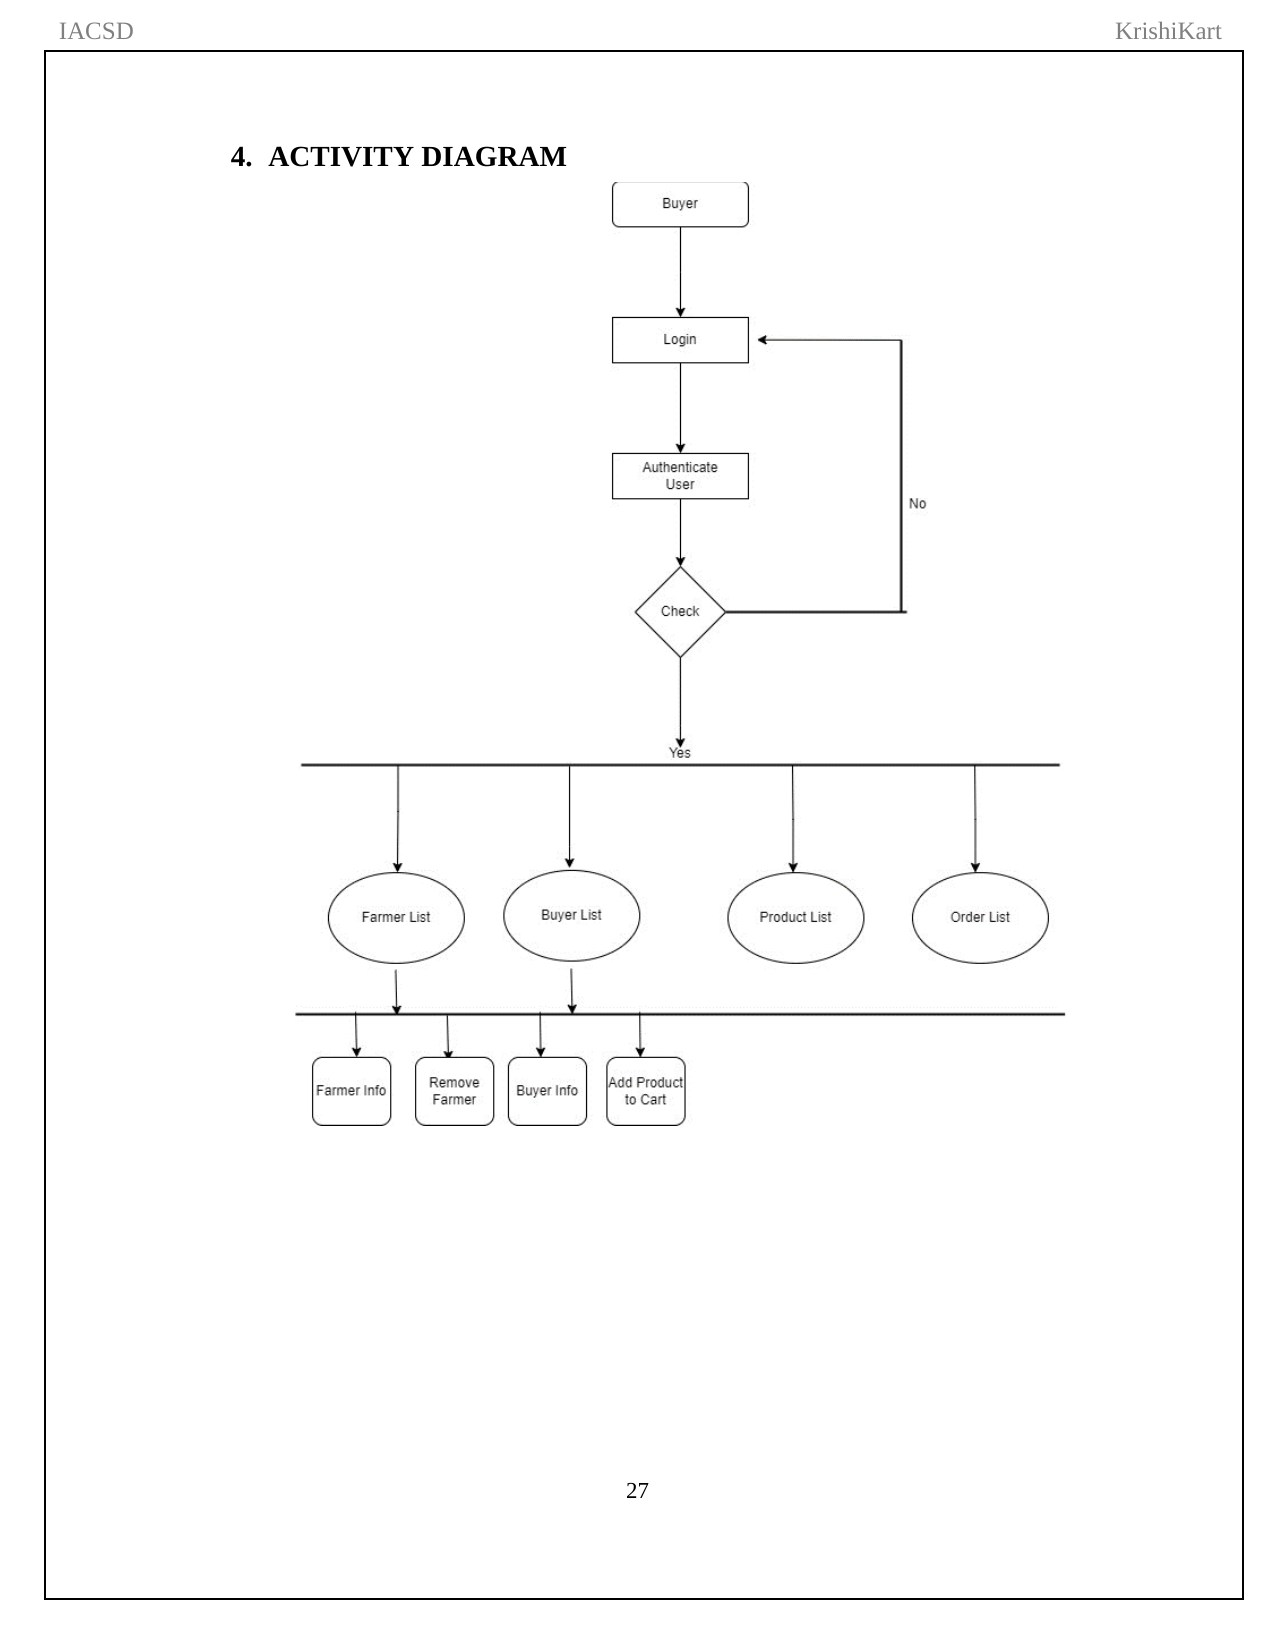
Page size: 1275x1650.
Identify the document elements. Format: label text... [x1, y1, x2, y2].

subtitle ACTIVITY DIAGRAM [231, 139, 1129, 173]
picture [294, 182, 1066, 1126]
